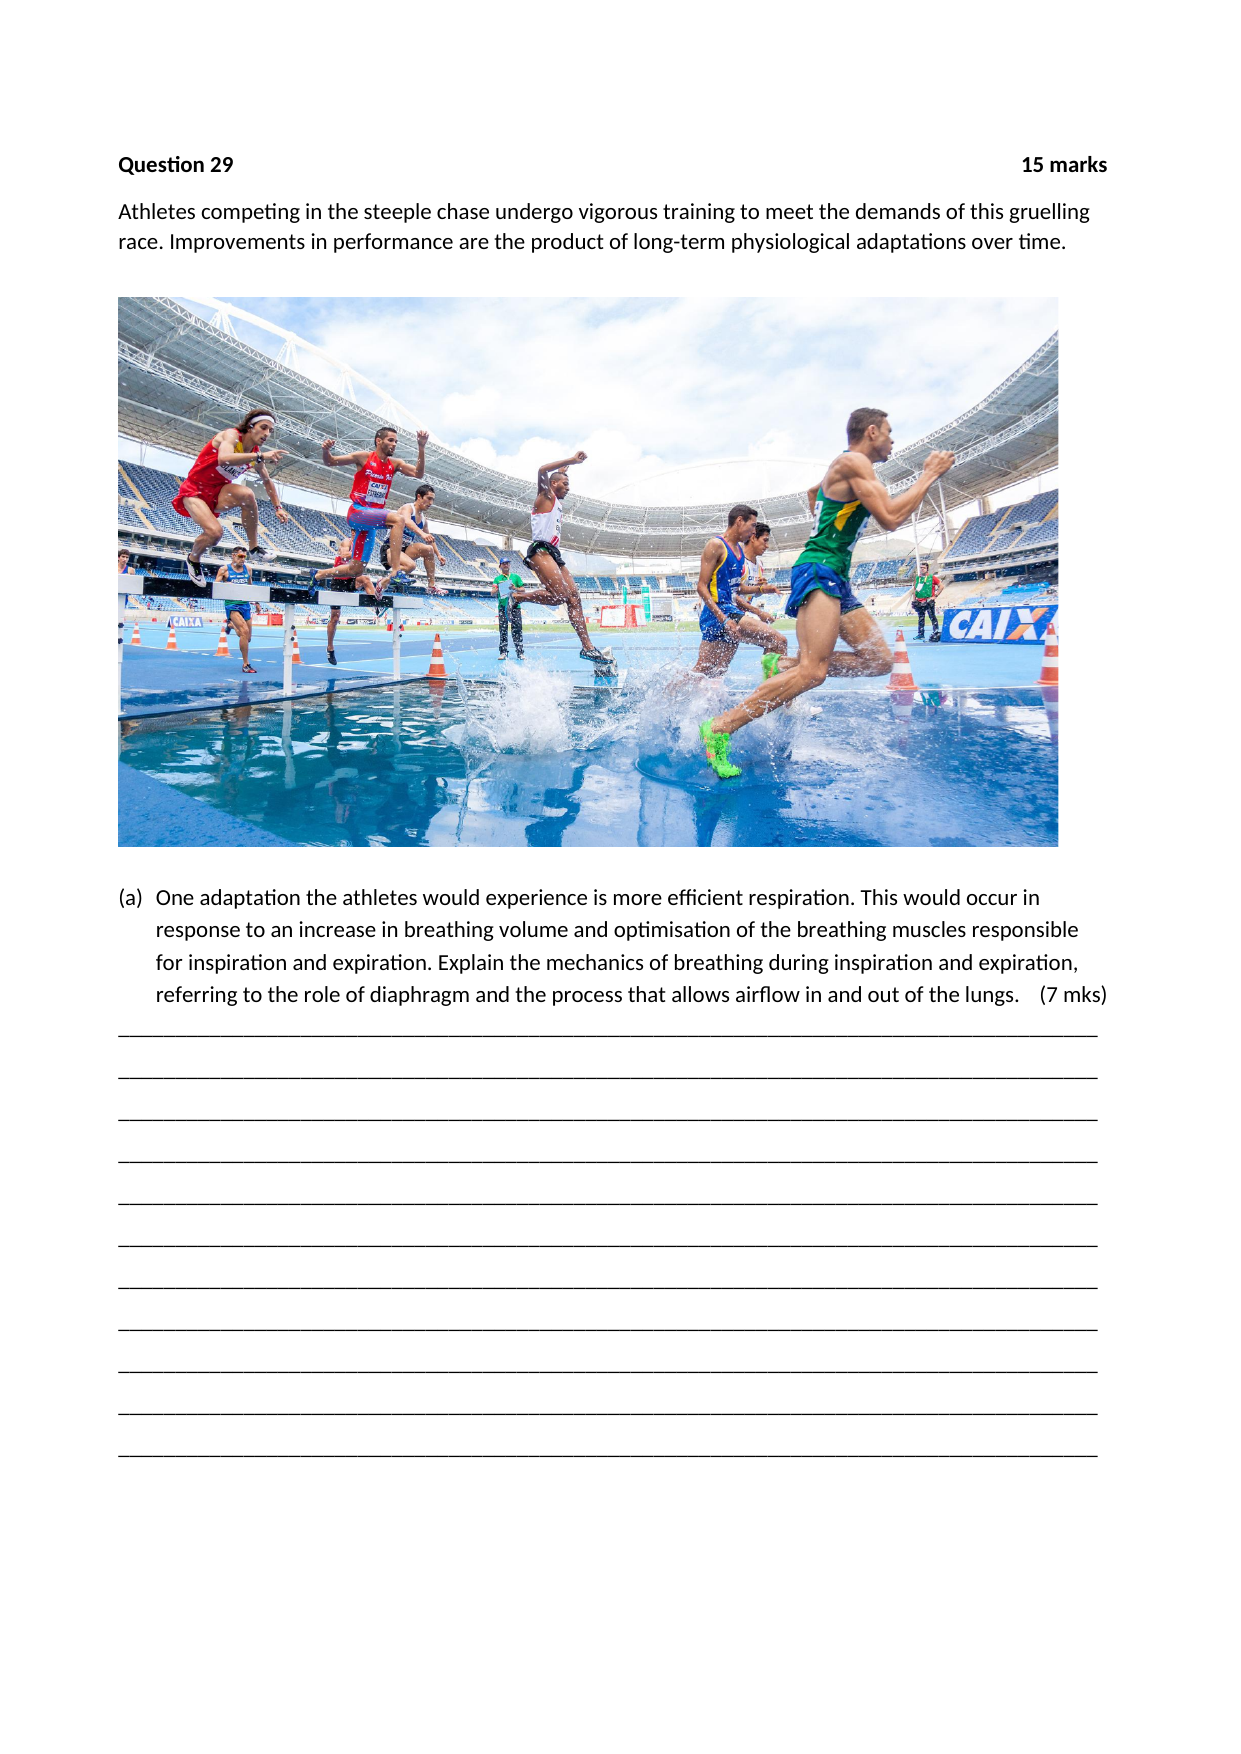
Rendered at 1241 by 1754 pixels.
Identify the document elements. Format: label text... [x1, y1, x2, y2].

text Athletes competing in the steeple chase undergo vigorous training to meet the demands of this gruelling race. Improvements in performance are the product of long-term physiological adaptations over time. [118, 197, 1108, 255]
picture [118, 297, 1059, 847]
text __________________________________________________________________________________________________________________________________________________________________________________________________________________________________________________________________________________________________________________________________________________________________________________________________________________________________________________________________________________________________________________________________________________________________________________________________________________________________________________________________________________________________________________________________________________________________________________________________________________________________________________________________________________________________________________________________________________________________________________ [118, 1012, 1108, 1460]
text Question 29 15 marks [118, 150, 1108, 178]
list One adaptation the athletes would experience is more efficient respiration. This would occur in response to an increase in breathing volume and optimisation of the breathing muscles responsible for inspiration and expiration. Explain the mechanics of breathing during inspiration and expiration, referring to the role of diaphragm and the process that allows airflow in and out of the lungs. (7 mks) [118, 883, 1108, 1008]
